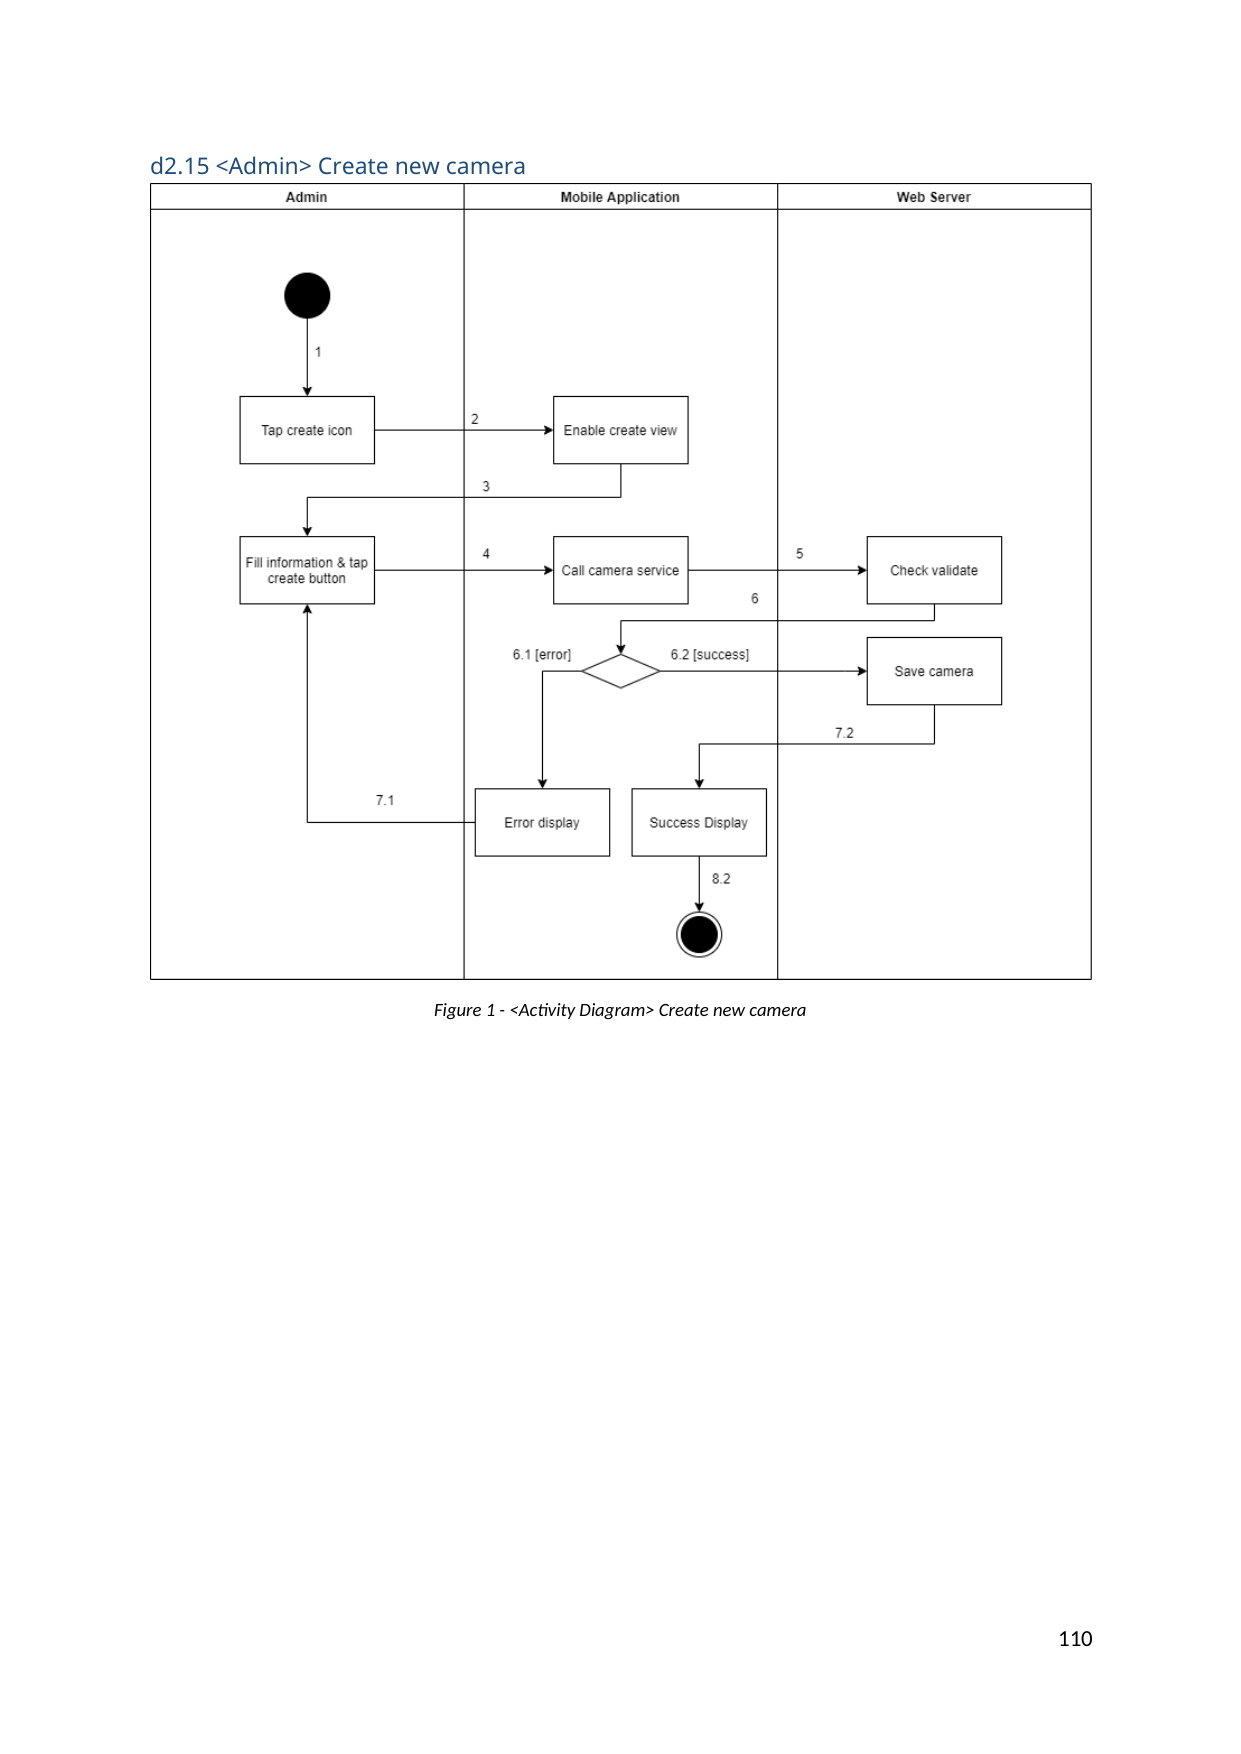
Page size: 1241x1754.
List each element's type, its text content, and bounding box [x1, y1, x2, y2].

picture [150, 183, 1093, 980]
subtitle d2.15 <Admin> Create new camera [150, 150, 1093, 181]
text Figure 1 - <Activity Diagram> Create new camera [150, 998, 1093, 1021]
